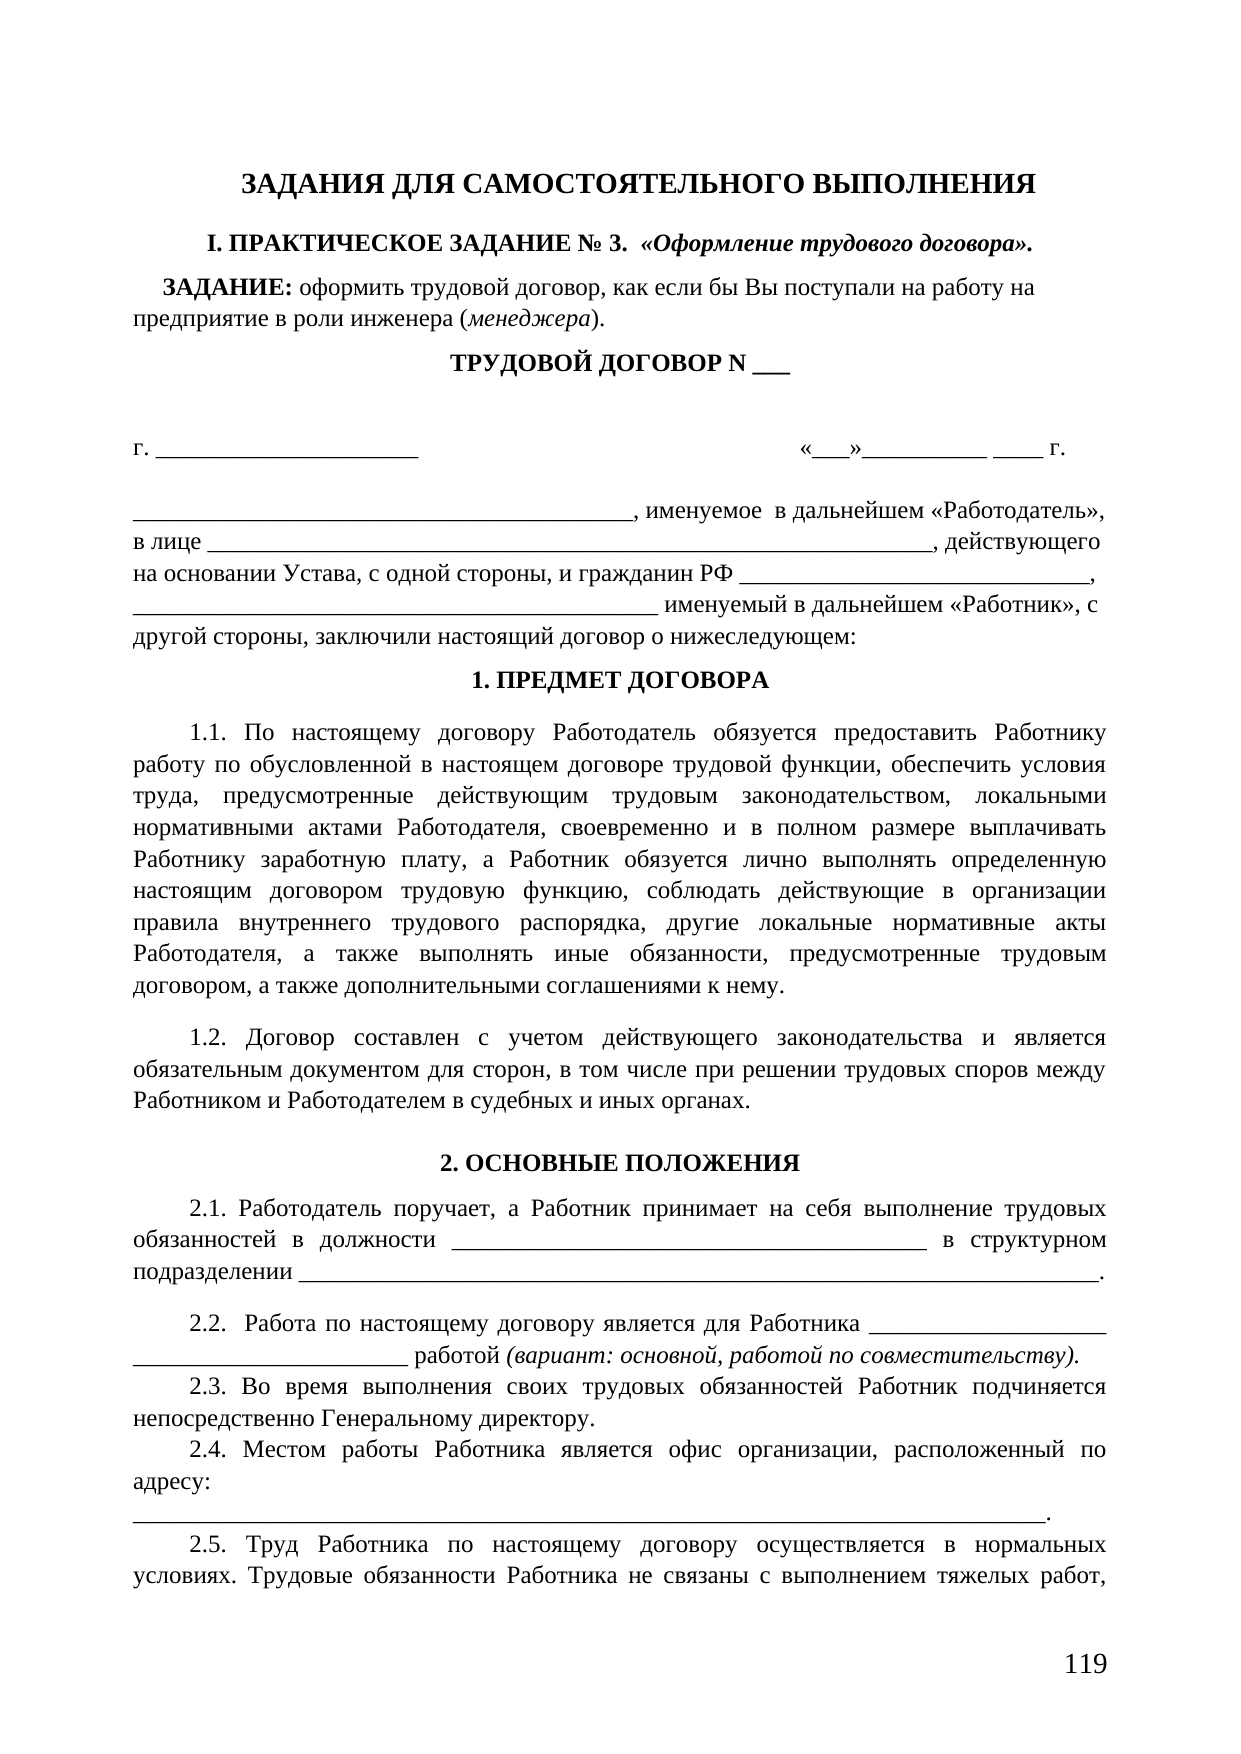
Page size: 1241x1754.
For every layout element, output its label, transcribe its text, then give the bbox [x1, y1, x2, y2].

text ЗАДАНИЯ ДЛЯ САМОСТОЯТЕЛЬНОГО ВЫПОЛНЕНИЯ [170, 166, 1107, 199]
text ЗАДАНИЕ: оформить трудовой договор, как если бы Вы поступали на работу на предприятие в роли инженера (менеджера). [133, 272, 1107, 332]
text 2. ОСНОВНЫЕ ПОЛОЖЕНИЯ [133, 1148, 1107, 1177]
title ТРУДОВОЙ ДОГОВОР N ___ [133, 348, 1107, 376]
text I. ПРАКТИЧЕСКОЕ ЗАДАНИЕ № 3. «Оформление трудового договора». [133, 228, 1107, 257]
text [133, 1529, 1107, 1589]
text 2.1. Работодатель поручает, а Работник принимает на себя выполнение трудовых обязанностей в должности ______________________________________ в структурном подразделении ________________________________________________________________. [133, 1193, 1107, 1284]
text 1.1. По настоящему договору Работодатель обязуется предоставить Работнику работу по обусловленной в настоящем договоре трудовой функции, обеспечить условия труда, предусмотренные действующим трудовым законодательством, локальными нормативными актами Работодателя, своевременно и в полном размере выплачивать Работнику заработную плату, а Работник обязуется лично выполнять определенную настоящим договором трудовую функцию, соблюдать действующие в организации правила внутреннего трудового распорядка, другие локальные нормативные акты Работодателя, а также выполнять иные обязанности, предусмотренные трудовым договором, а также дополнительными соглашениями к нему. [133, 717, 1107, 999]
text 1.2. Договор составлен с учетом действующего законодательства и является обязательным документом для сторон, в том числе при решении трудовых споров между Работником и Работодателем в судебных и иных органах. [133, 1022, 1107, 1114]
text 2.4. Местом работы Работника является офис организации, расположенный по адресу: _________________________________________________________________________. [133, 1434, 1107, 1526]
text 2.3. Во время выполнения своих трудовых обязанностей Работник подчиняется непосредственно Генеральному директору. [133, 1371, 1107, 1432]
text 1. ПРЕДМЕТ ДОГОВОРА [133, 665, 1107, 694]
text ________________________________________, именуемое в дальнейшем «Работодатель», в лице __________________________________________________________, действующего на основании Устава, с одной стороны, и гражданин РФ ____________________________, __________________________________________ именуемый в дальнейшем «Работник», с другой стороны, заключили настоящий договор о нижеследующем: [133, 495, 1107, 650]
text г. _____________________ «___»__________ ____ г. [133, 432, 1107, 460]
text 2.2. Работа по настоящему договору является для Работника ___________________ ______________________ работой (вариант: основной, работой по совместительству). [133, 1308, 1107, 1368]
